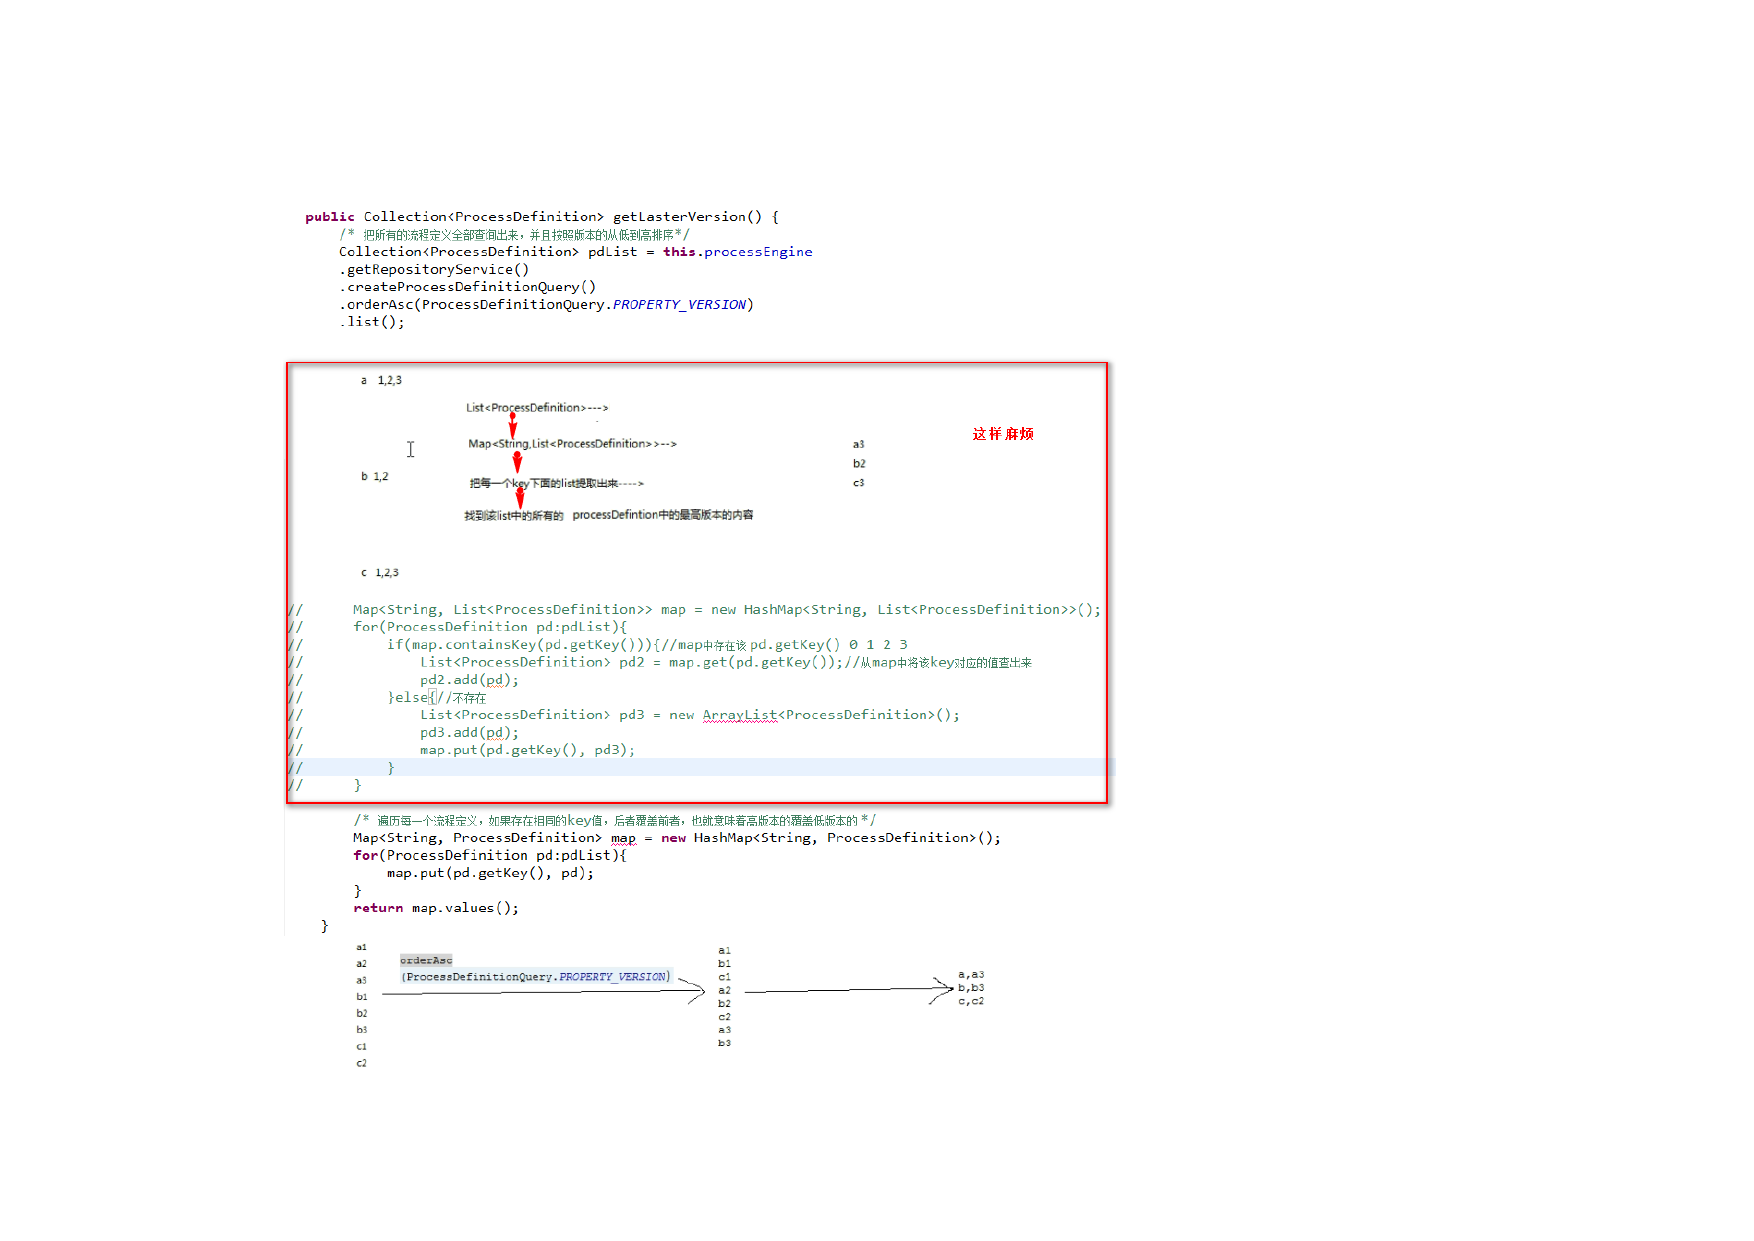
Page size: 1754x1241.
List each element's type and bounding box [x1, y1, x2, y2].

picture [281, 204, 1116, 1069]
